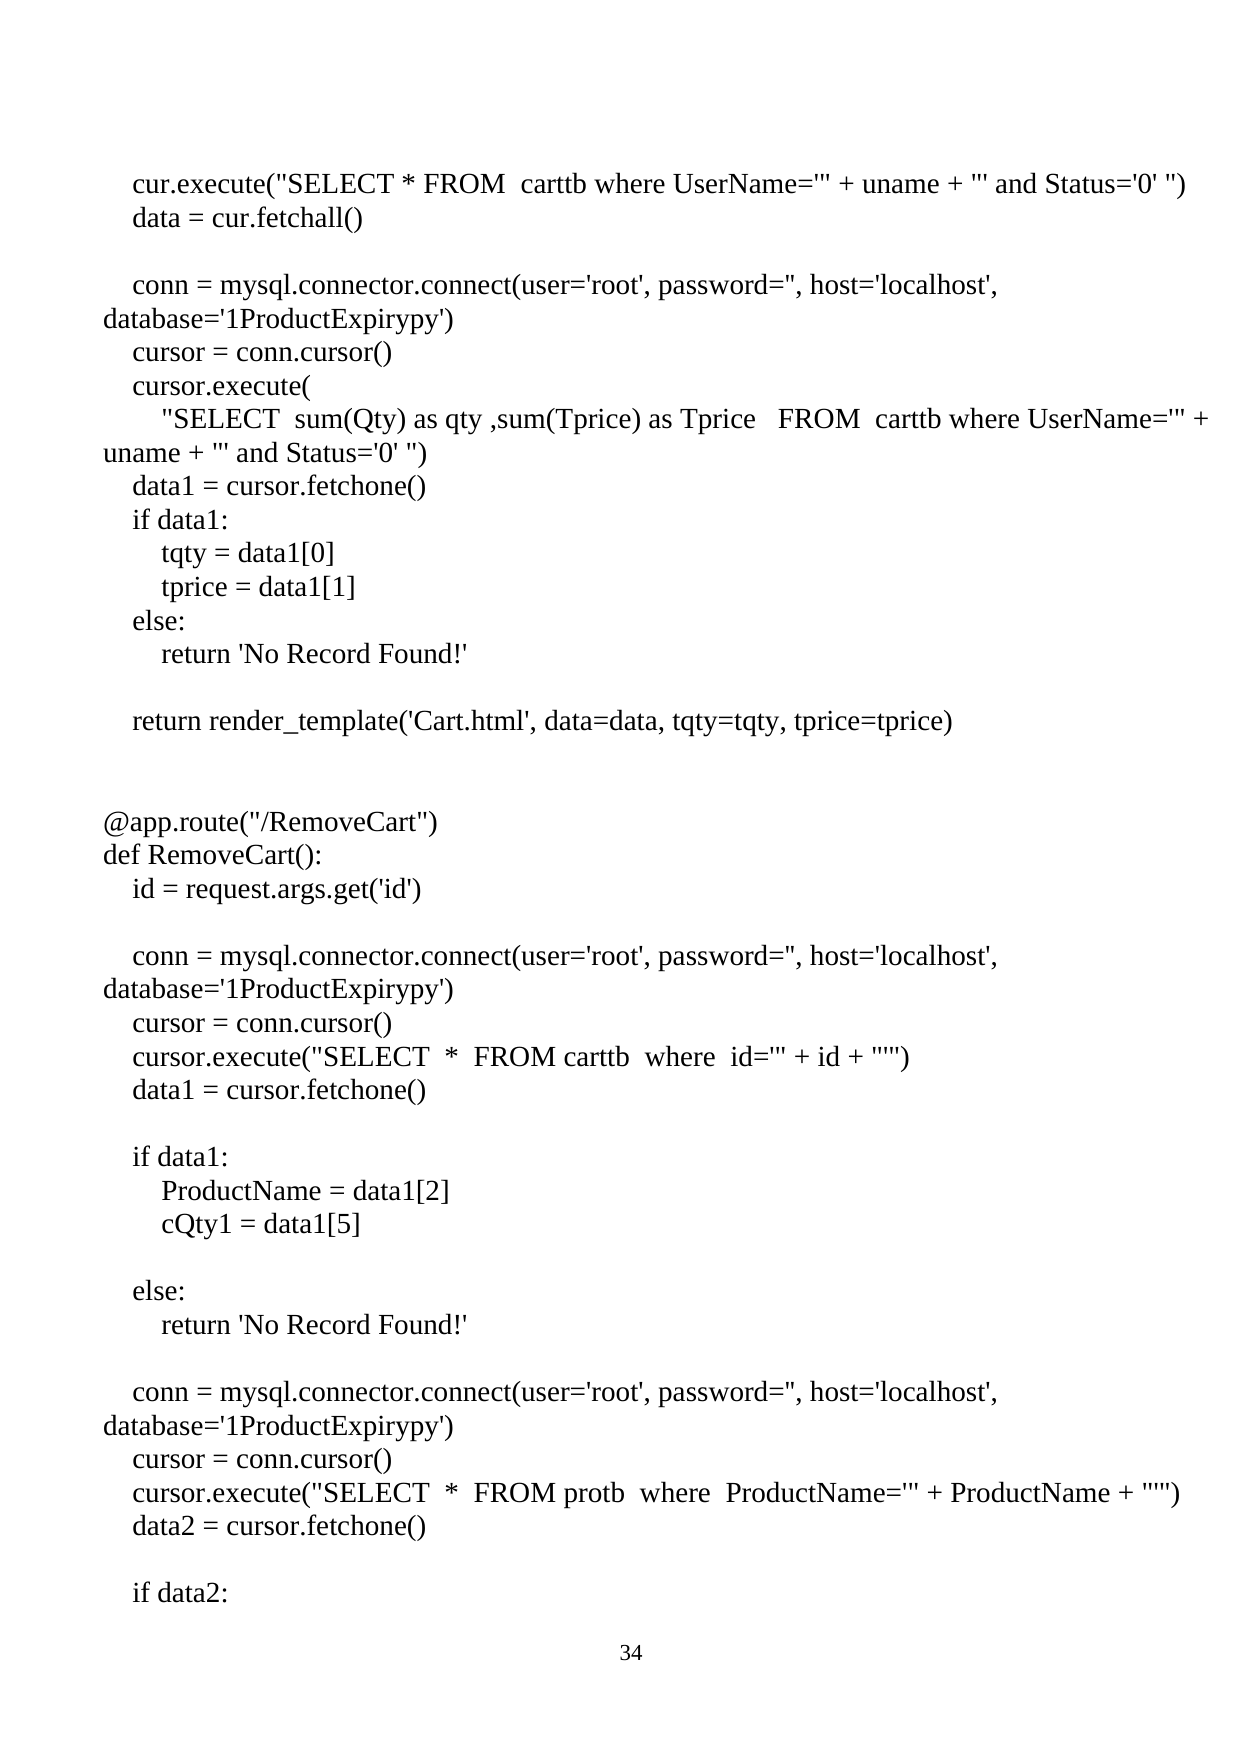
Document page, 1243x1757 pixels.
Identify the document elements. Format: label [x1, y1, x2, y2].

text [44, 167, 1218, 1609]
